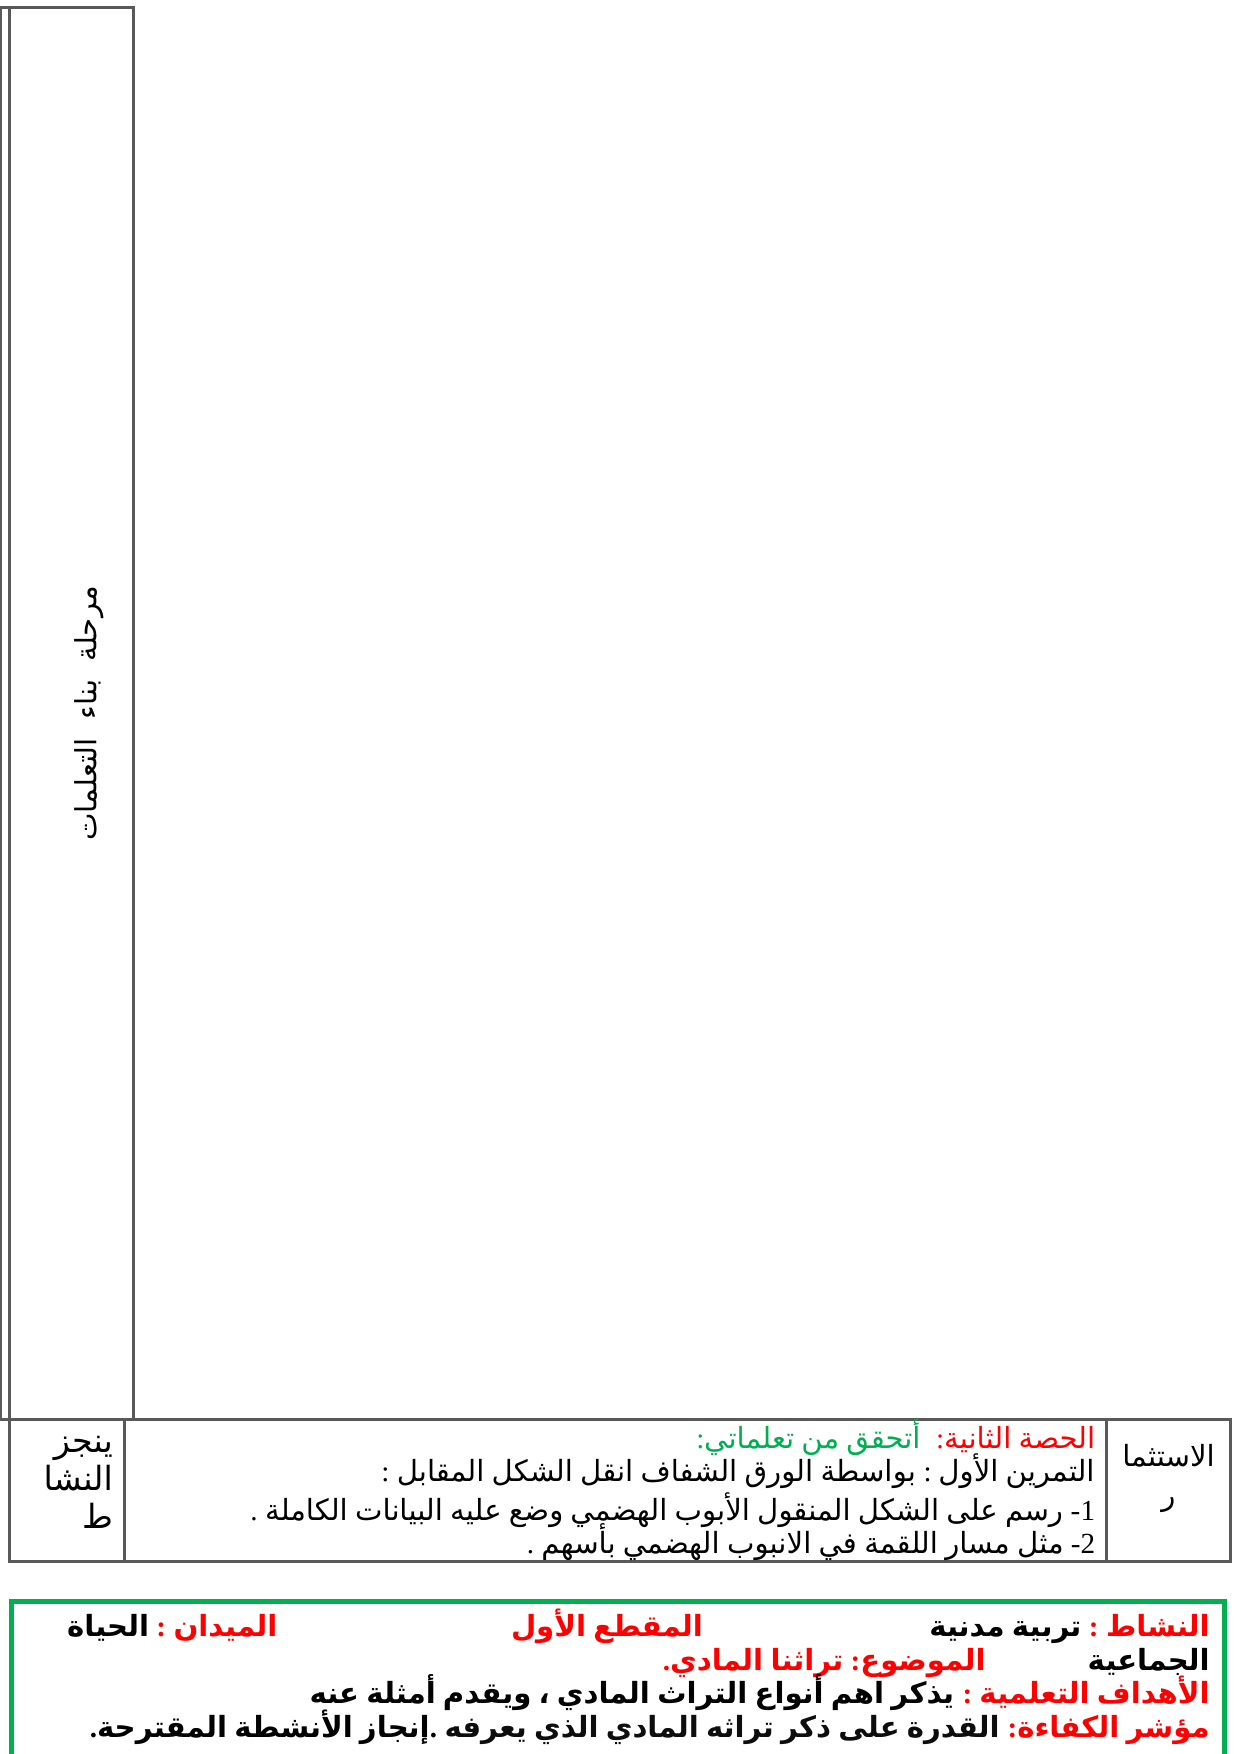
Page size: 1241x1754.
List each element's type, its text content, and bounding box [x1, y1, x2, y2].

table_cell الحصة الثانية: أتحقق من تعلماتي: التمرين الأول : بواسطة الورق الشفاف انقل الشكل المقابل : 1- رسم على الشكل المنقول الأبوب الهضمي وضع عليه البيانات الكاملة . 2- مثل مسار اللقمة في الانبوب الهضمي بأسهم . [126, 1421, 1105, 1560]
table_cell مرحلة بناء التعلمات [11, 9, 132, 1418]
table_cell ينجز النشاط [11, 1421, 123, 1560]
table_cell الاستثمار [1108, 1421, 1229, 1560]
